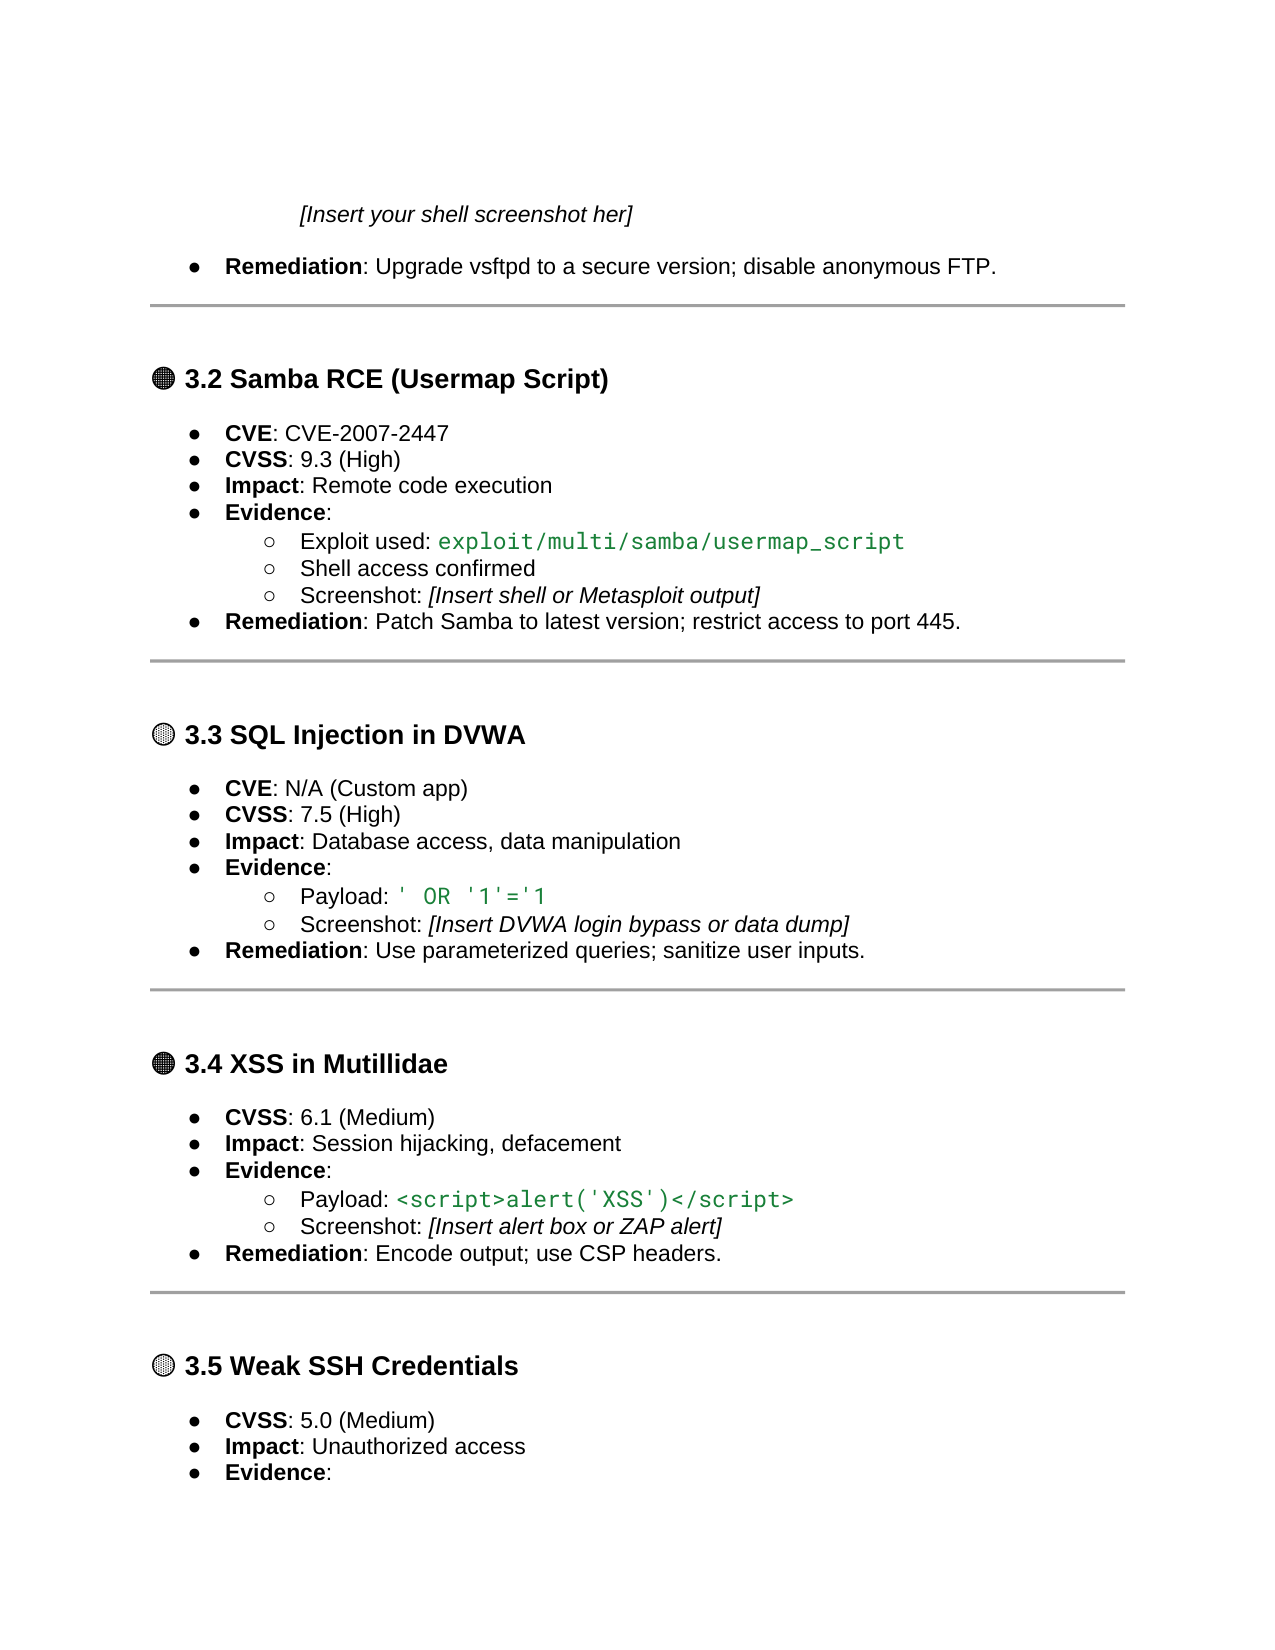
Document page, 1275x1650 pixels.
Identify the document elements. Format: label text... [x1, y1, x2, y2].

list Impact: Remote code execution [187, 472, 1125, 499]
list Remediation: Use parameterized queries; sanitize user inputs. [187, 937, 1125, 963]
list Evidence: [187, 854, 1125, 880]
list CVSS: 9.3 (High) [187, 446, 1125, 472]
list Evidence: [187, 1459, 1125, 1486]
subtitle 🟠 3.4 XSS in Mutillidae [150, 1048, 1125, 1079]
list Screenshot: [Insert shell or Metasploit output] [262, 582, 1125, 608]
list CVE: N/A (Custom app) [187, 775, 1125, 801]
list Impact: Unauthorized access [187, 1433, 1125, 1459]
list Impact: Database access, data manipulation [187, 828, 1125, 854]
list Exploit used: exploit/multi/samba/usermap_script [262, 525, 1125, 555]
subtitle 🟠 3.2 Samba RCE (Usermap Script) [150, 363, 1125, 395]
list Screenshot: [Insert alert box or ZAP alert] [262, 1213, 1125, 1239]
list CVE: CVE-2007-2447 [187, 420, 1125, 446]
list Evidence: [187, 499, 1125, 525]
list Payload: ' OR '1'='1 [262, 880, 1125, 911]
list CVSS: 5.0 (Medium) [187, 1407, 1125, 1433]
list CVSS: 6.1 (Medium) [187, 1104, 1125, 1130]
list Payload: <script>alert('XSS')</script> [262, 1183, 1125, 1213]
list Impact: Session hijacking, defacement [187, 1130, 1125, 1157]
subtitle 🟡 3.3 SQL Injection in DVWA [150, 719, 1125, 750]
list Shell access confirmed [262, 555, 1125, 582]
list Remediation: Patch Samba to latest version; restrict access to port 445. [187, 608, 1125, 634]
list Remediation: Upgrade vsftpd to a secure version; disable anonymous FTP. [187, 253, 1125, 279]
list Remediation: Encode output; use CSP headers. [187, 1239, 1125, 1266]
list Evidence: [187, 1157, 1125, 1183]
list CVSS: 7.5 (High) [187, 801, 1125, 828]
subtitle 🟡 3.5 Weak SSH Credentials [150, 1350, 1125, 1382]
text [Insert your shell screenshot her] [300, 201, 1125, 228]
list Screenshot: [Insert DVWA login bypass or data dump] [262, 911, 1125, 937]
